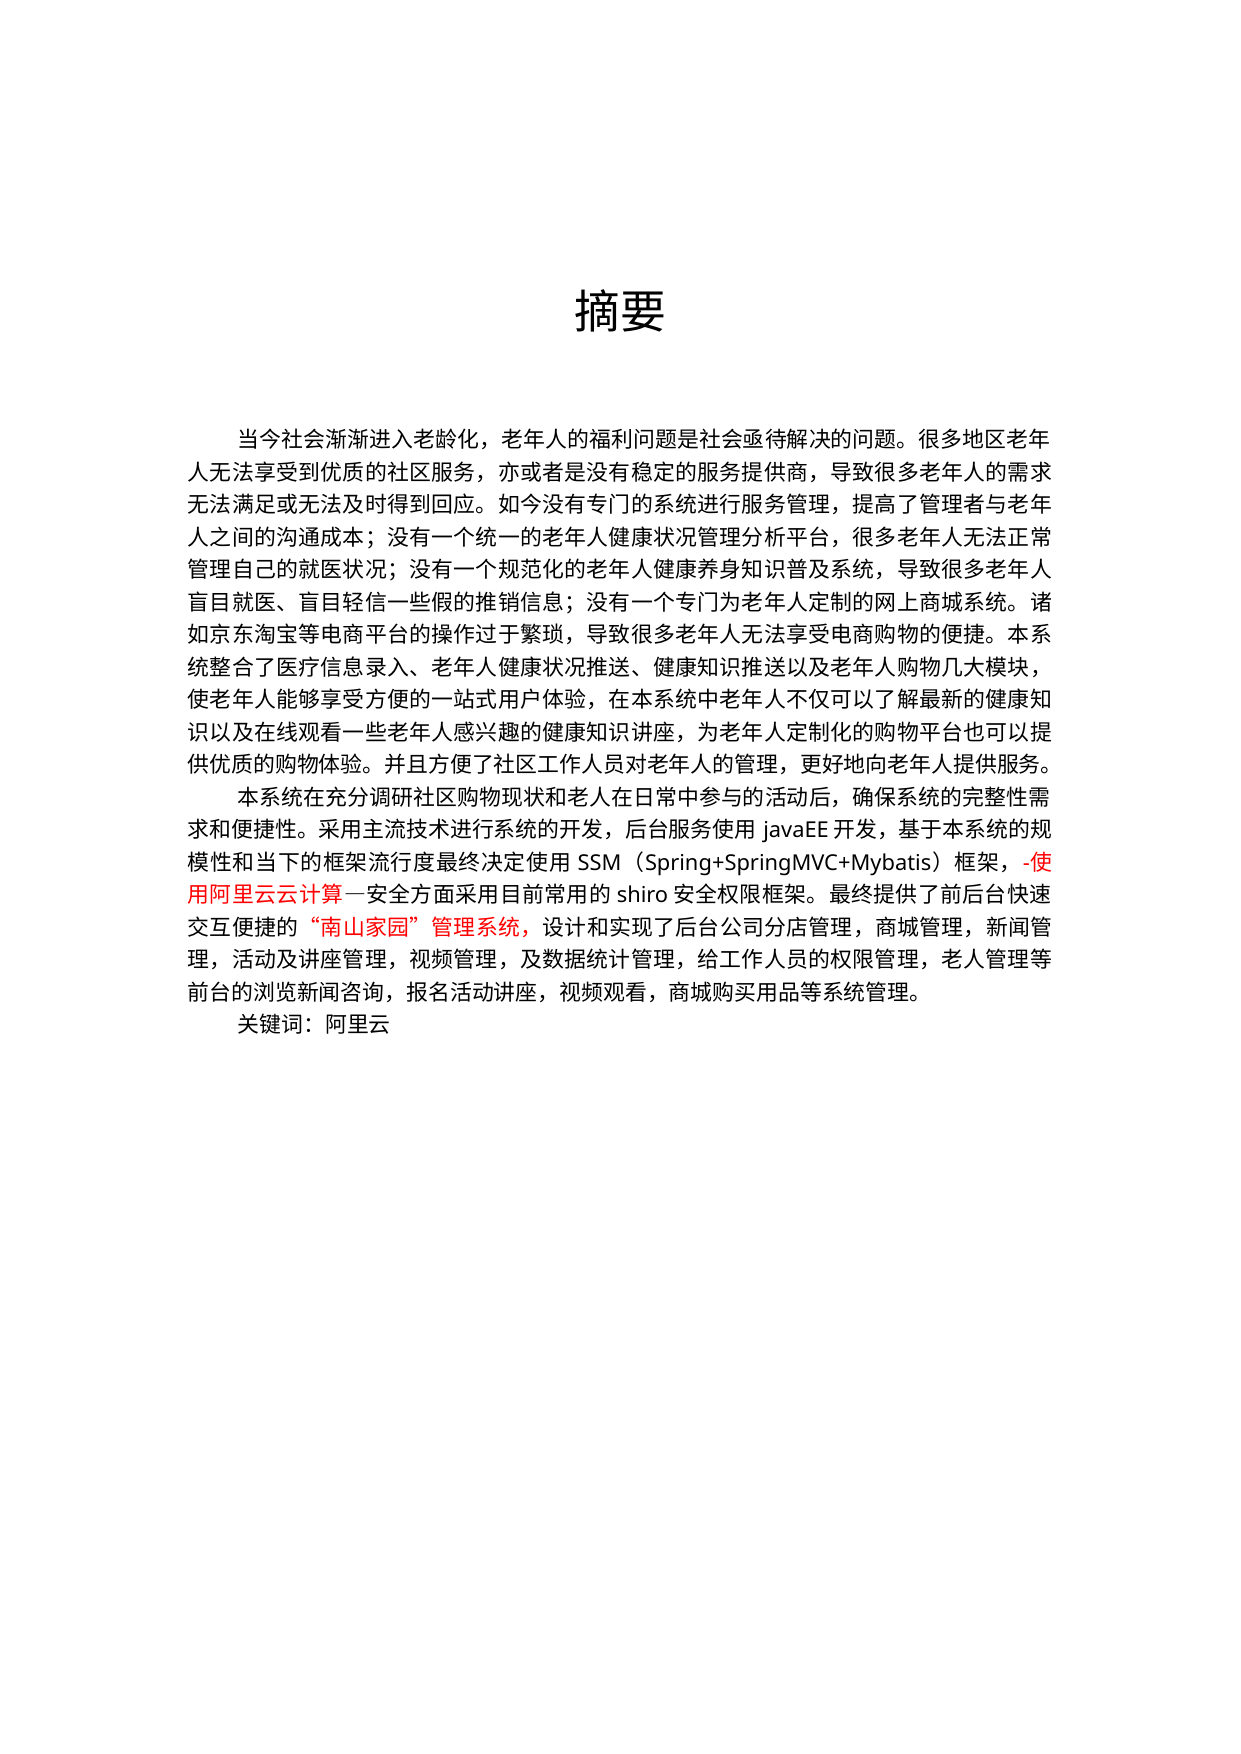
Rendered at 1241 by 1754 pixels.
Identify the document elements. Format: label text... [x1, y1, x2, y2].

text 关键词：阿里云 [187, 1007, 1053, 1039]
text 本系统在充分调研社区购物现状和老人在日常中参与的活动后，确保系统的完整性需求和便捷性。采用主流技术进行系统的开发，后台服务使用javaEE开发，基于本系统的规模性和当下的框架流行度最终决定使用SSM（Spring+SpringMVC+Mybatis）框架，-使用阿里云云计算—安全方面采用目前常用的shiro安全权限框架。最终提供了前后台快速交互便捷的“南山家园”管理系统，设计和实现了后台公司分店管理，商城管理，新闻管理，活动及讲座管理，视频管理，及数据统计管理，给工作人员的权限管理，老人管理等，前台的浏览新闻咨询，报名活动讲座，视频观看，商城购买用品等系统管理。 [187, 779, 1053, 1007]
text 摘要 [187, 259, 1053, 357]
text 当今社会渐渐进入老龄化，老年人的福利问题是社会亟待解决的问题。很多地区老年人无法享受到优质的社区服务，亦或者是没有稳定的服务提供商，导致很多老年人的需求无法满足或无法及时得到回应。如今没有专门的系统进行服务管理，提高了管理者与老年人之间的沟通成本；没有一个统一的老年人健康状况管理分析平台，很多老年人无法正常管理自己的就医状况；没有一个规范化的老年人健康养身知识普及系统，导致很多老年人盲目就医、盲目轻信一些假的推销信息；没有一个专门为老年人定制的网上商城系统。诸如京东淘宝等电商平台的操作过于繁琐，导致很多老年人无法享受电商购物的便捷。本系统整合了医疗信息录入、老年人健康状况推送、健康知识推送以及老年人购物几大模块，使老年人能够享受方便的一站式用户体验，在本系统中老年人不仅可以了解最新的健康知识以及在线观看一些老年人感兴趣的健康知识讲座，为老年人定制化的购物平台也可以提供优质的购物体验。并且方便了社区工作人员对老年人的管理，更好地向老年人提供服务。 [187, 422, 1053, 779]
